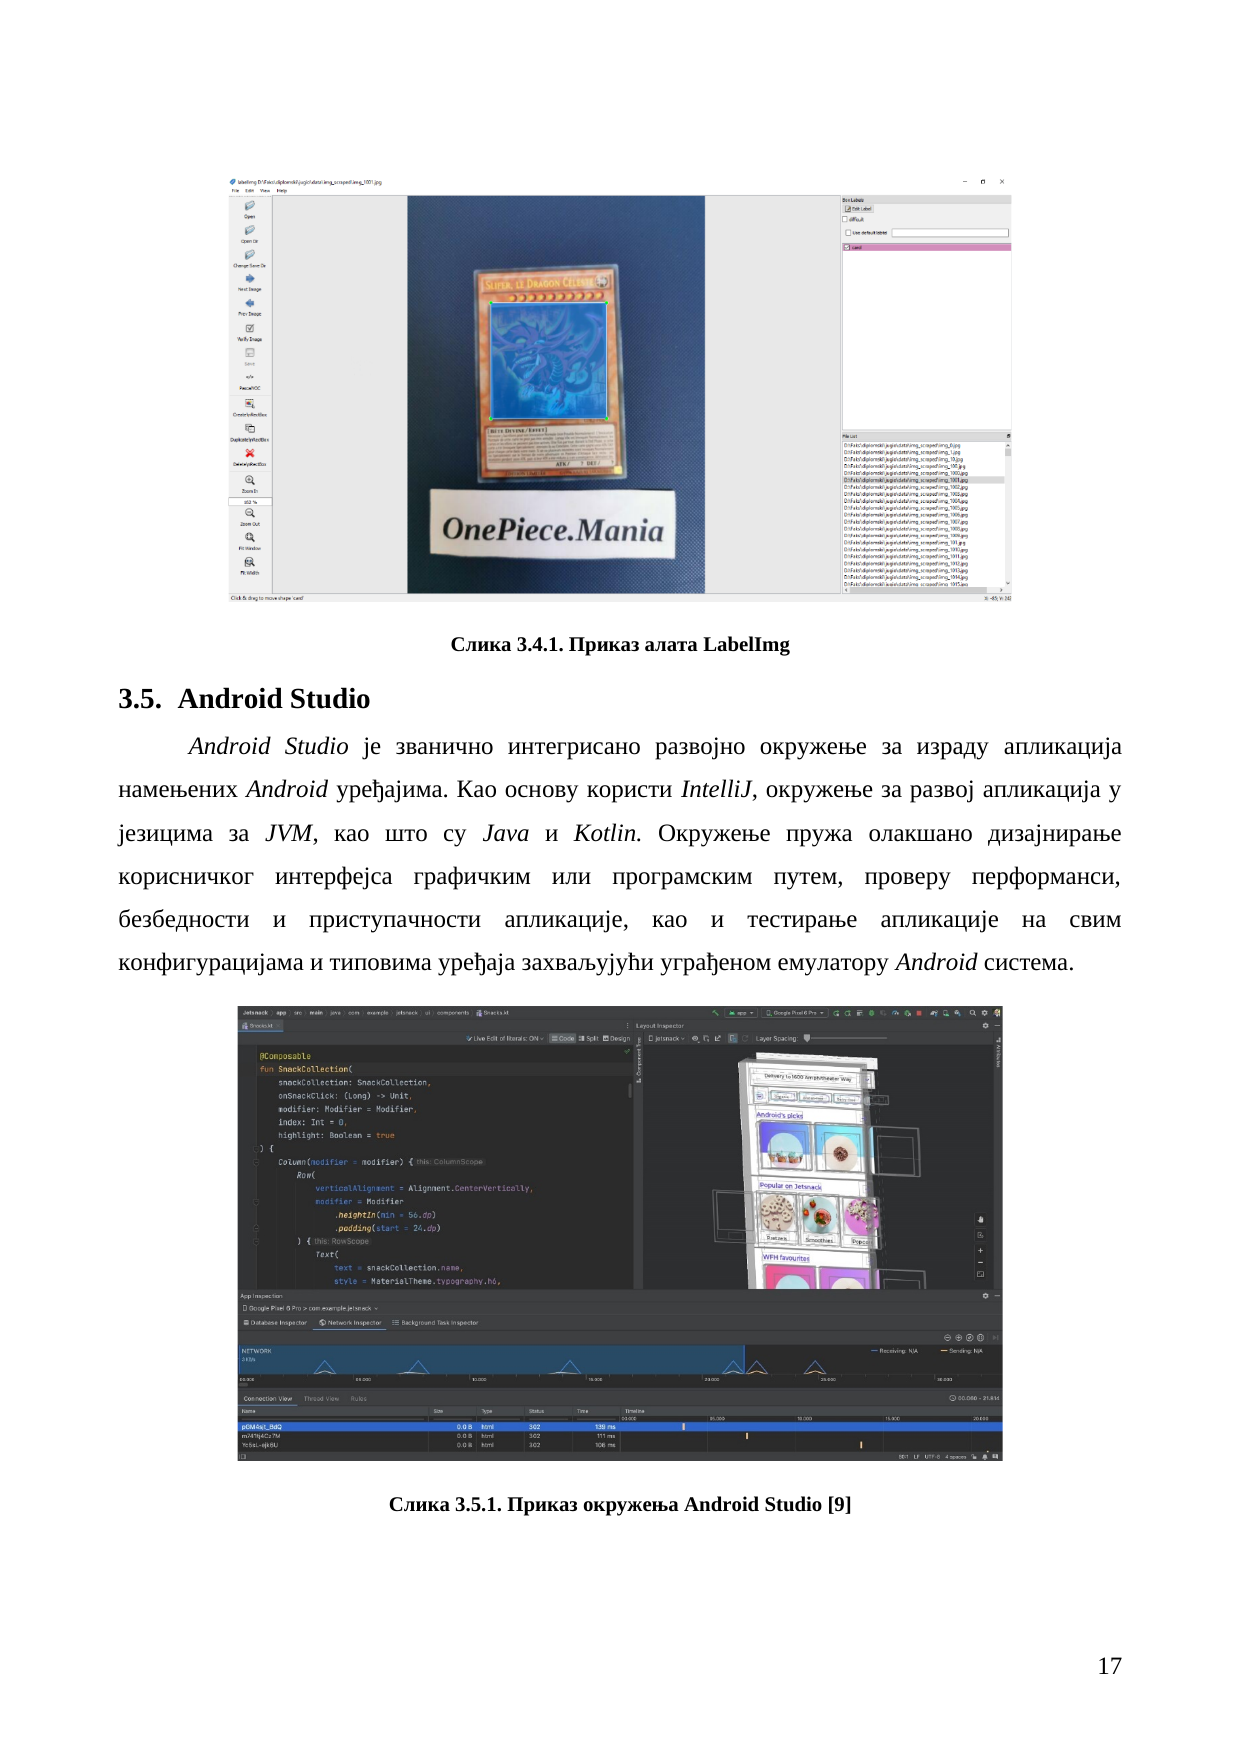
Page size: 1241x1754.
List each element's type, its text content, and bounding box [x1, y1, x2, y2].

text Android Studio [118, 681, 1122, 715]
text Слика 3.5.1. Приказ окружења Android Studio [9] [118, 1492, 1122, 1516]
text Слика 3.4.1. Приказ алата LabelImg [118, 632, 1122, 656]
text Android Studio је званично интегрисано развојно окружење за израду апликација намењених Android уређајима. Као основу користи IntelliJ, окружење за развој апликација у језицима за JVM, као што су Java и Kotlin. Окружење пружа олакшано дизајнирање корисничког интерфејса графичким или програмским путем, проверу перформанси, безбедности и приступачности апликације, као и тестирање апликације на свим конфигурацијама и типовима уређаја захваљујући уграђеном емулатору Android система. [118, 731, 1122, 976]
picture [228, 177, 1012, 602]
picture [237, 1006, 1003, 1461]
